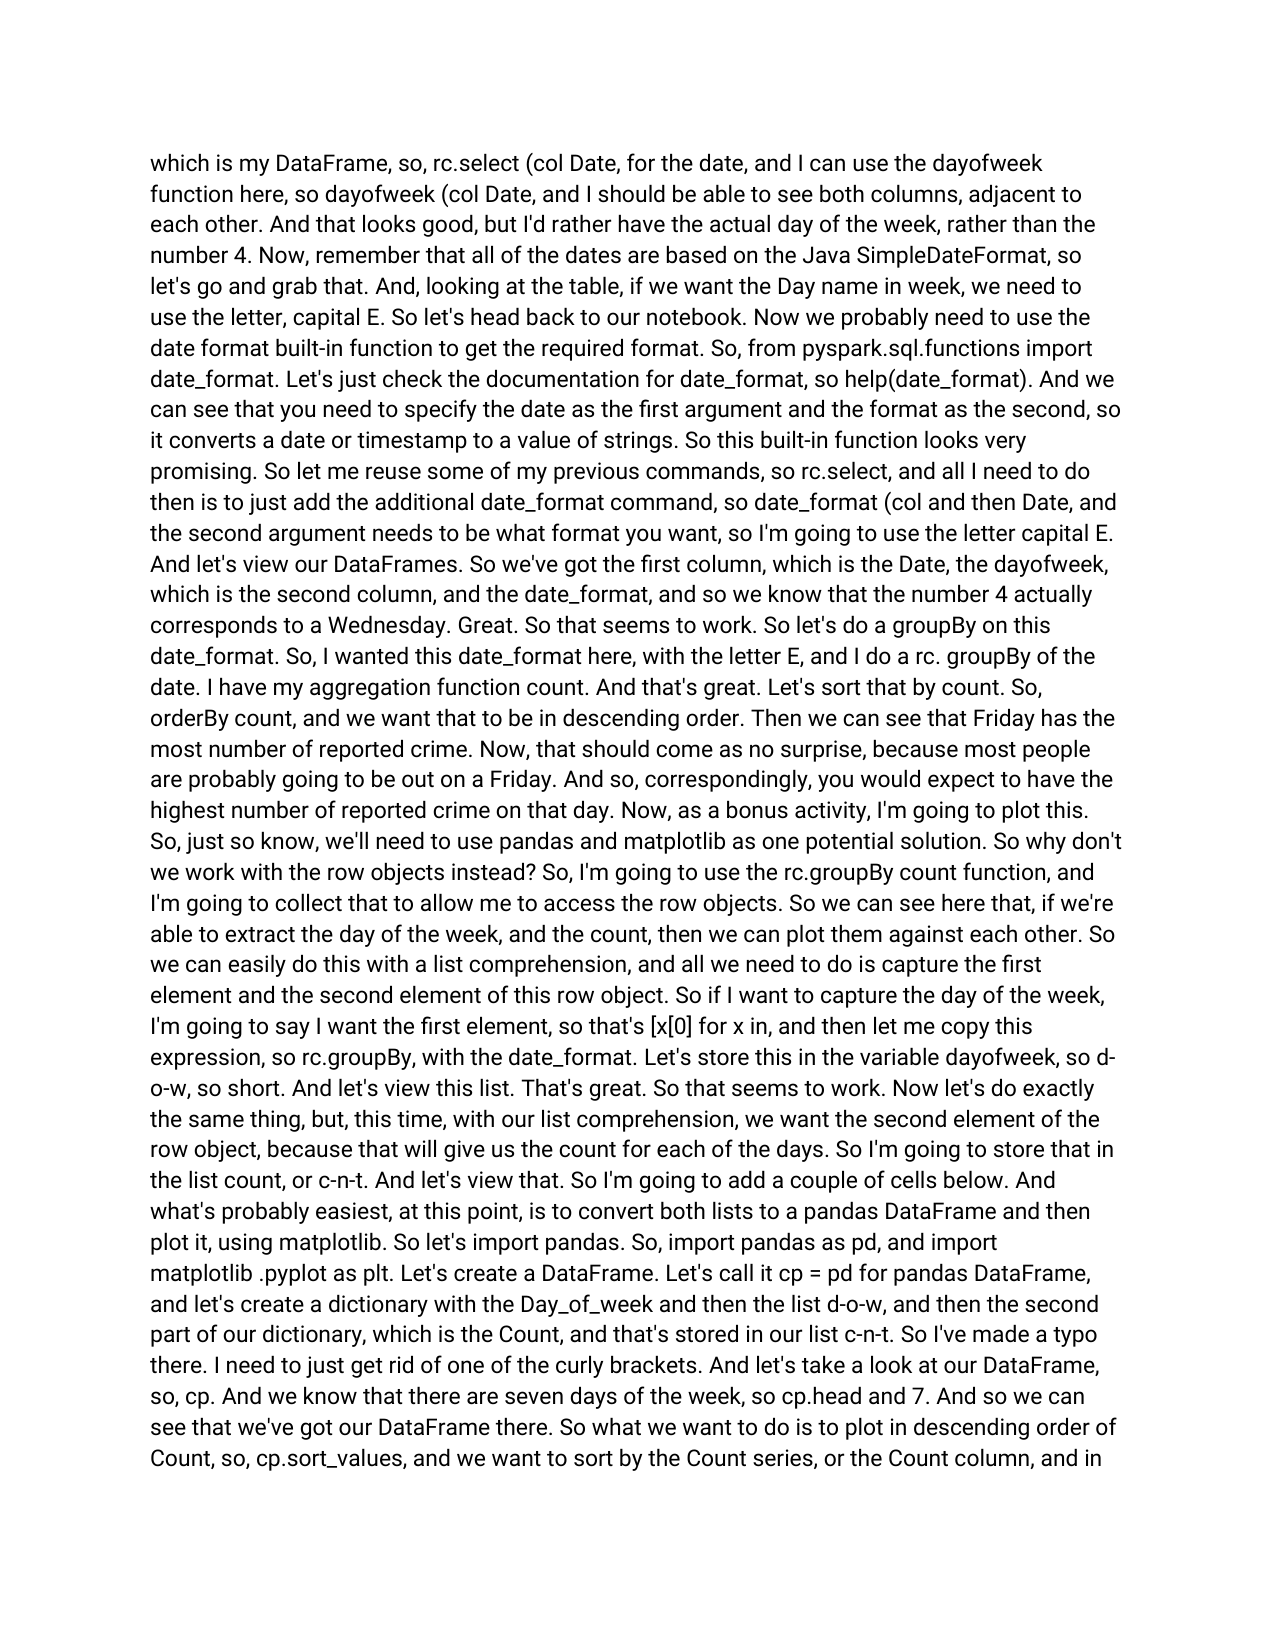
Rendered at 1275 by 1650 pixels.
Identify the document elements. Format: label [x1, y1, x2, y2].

text [150, 150, 1125, 1472]
